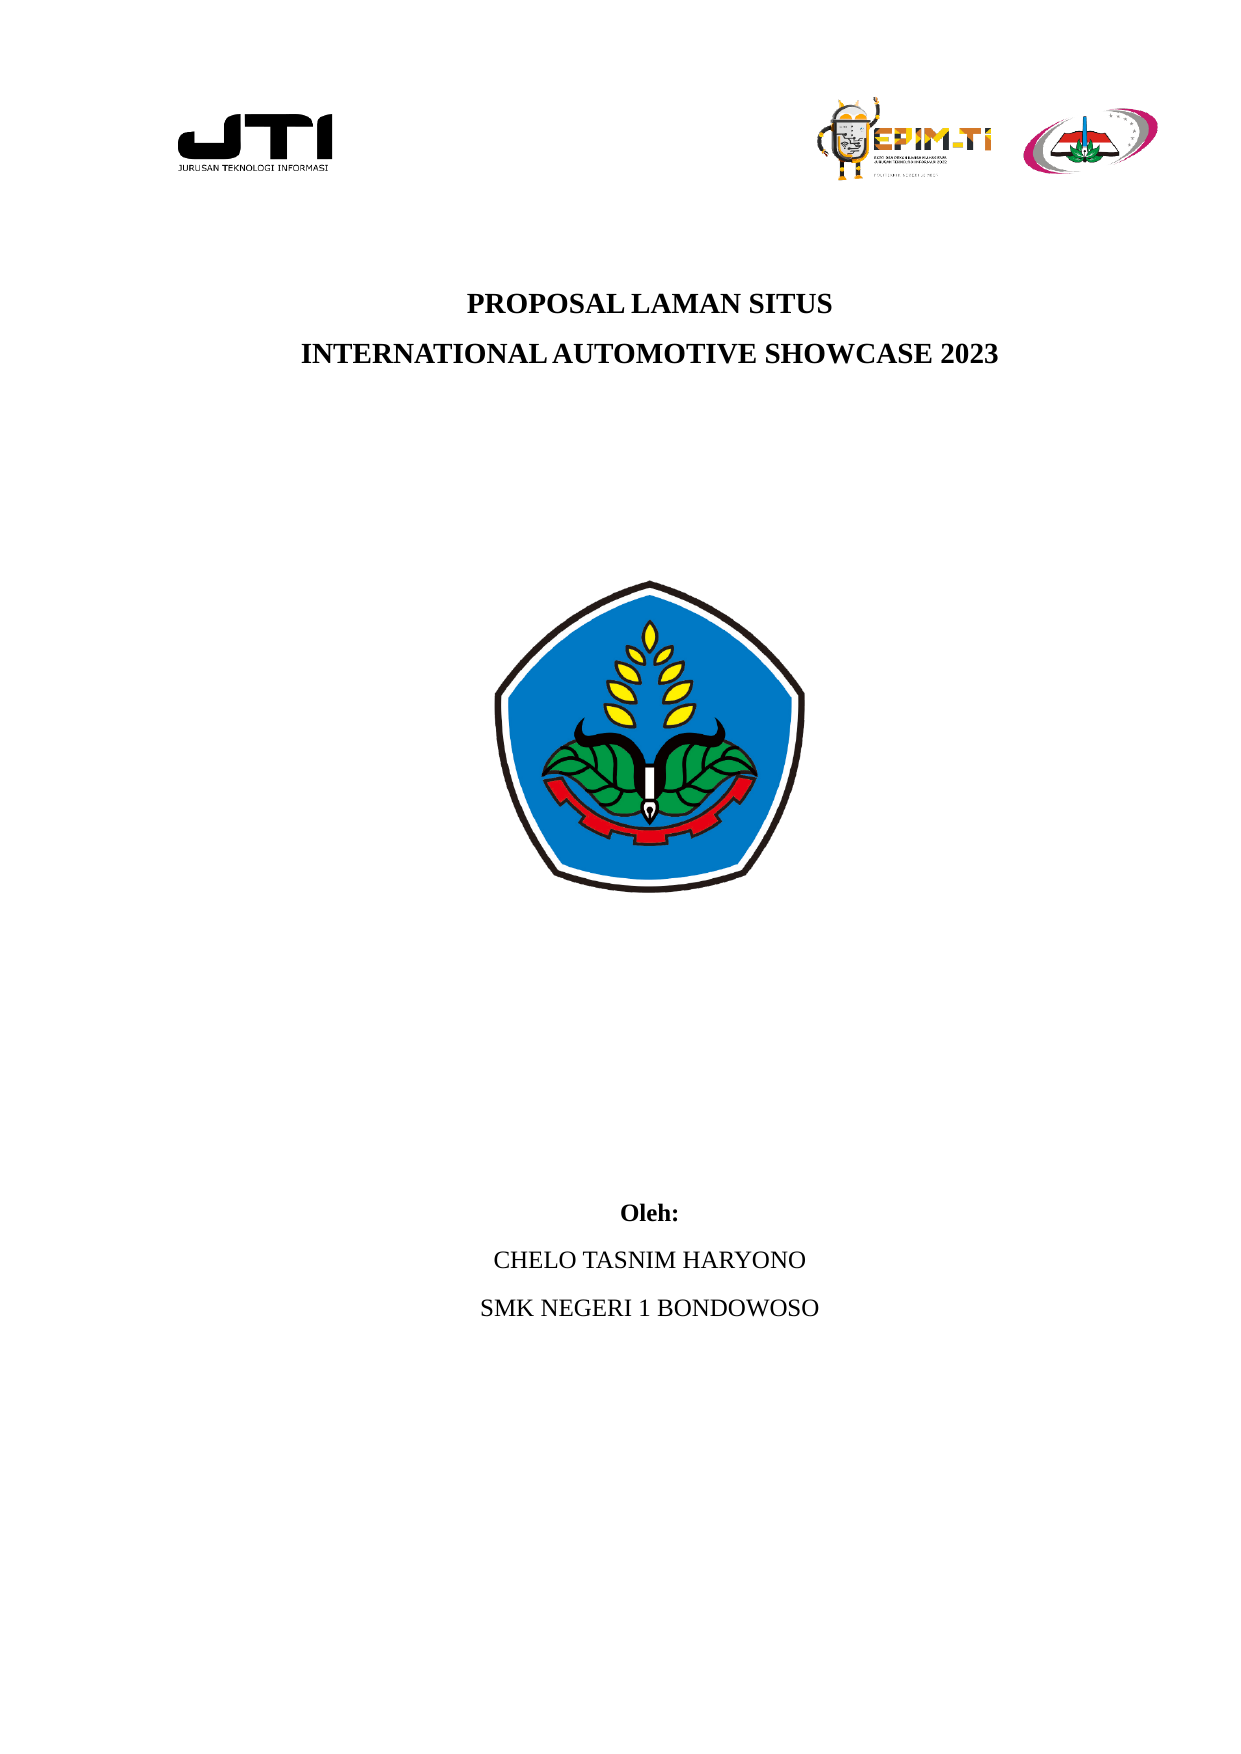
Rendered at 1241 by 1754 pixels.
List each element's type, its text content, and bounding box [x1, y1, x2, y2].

picture [800, 89, 996, 192]
picture [1020, 106, 1162, 176]
text SMK NEGERI 1 BONDOWOSO [236, 1293, 1063, 1322]
text INTERNATIONAL AUTOMOTIVE SHOWCASE 2023 [236, 337, 1063, 370]
text CHELO TASNIM HARYONO [236, 1246, 1063, 1274]
picture [178, 114, 333, 171]
text PROPOSAL LAMAN SITUS [236, 286, 1063, 320]
text Oleh: [236, 1198, 1063, 1227]
picture [494, 580, 805, 893]
